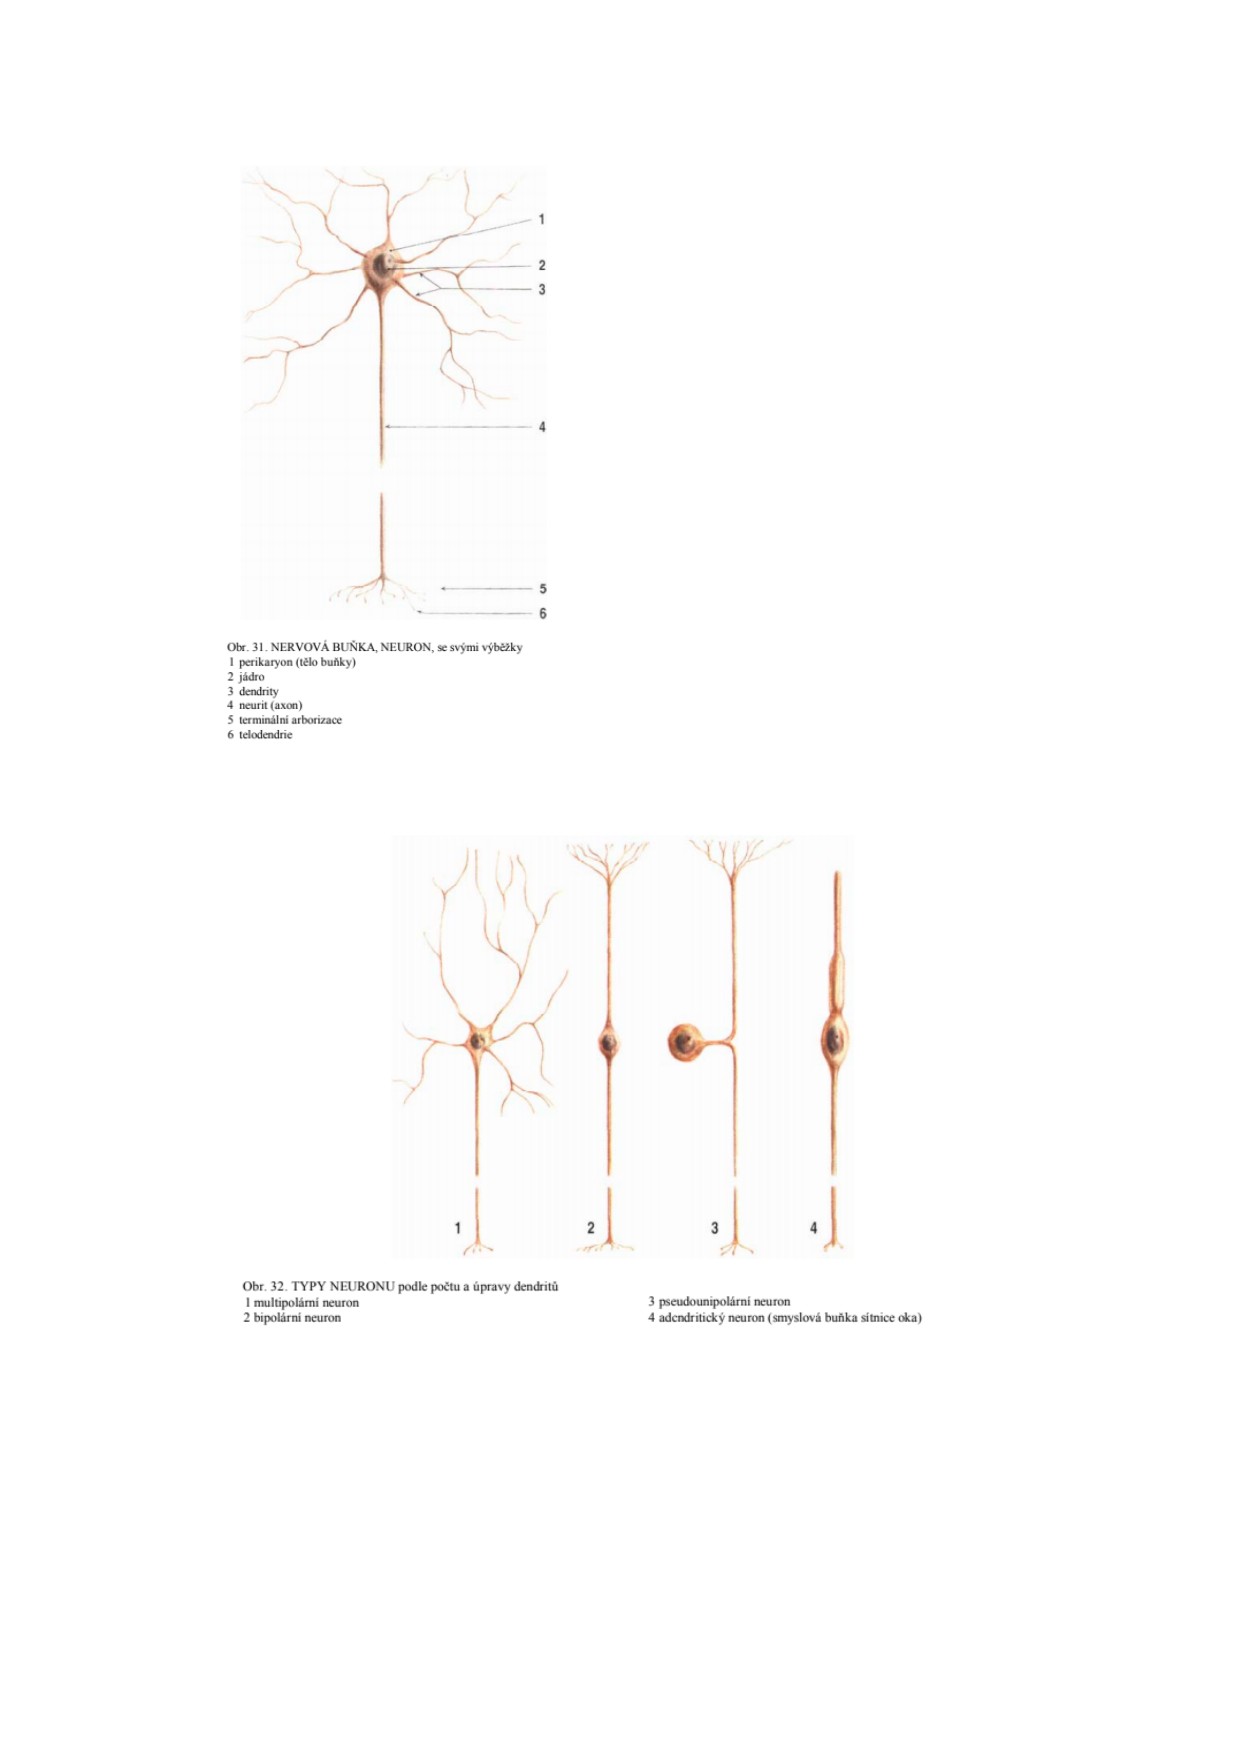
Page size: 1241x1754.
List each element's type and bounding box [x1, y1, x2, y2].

picture [221, 147, 588, 750]
picture [221, 818, 929, 1331]
